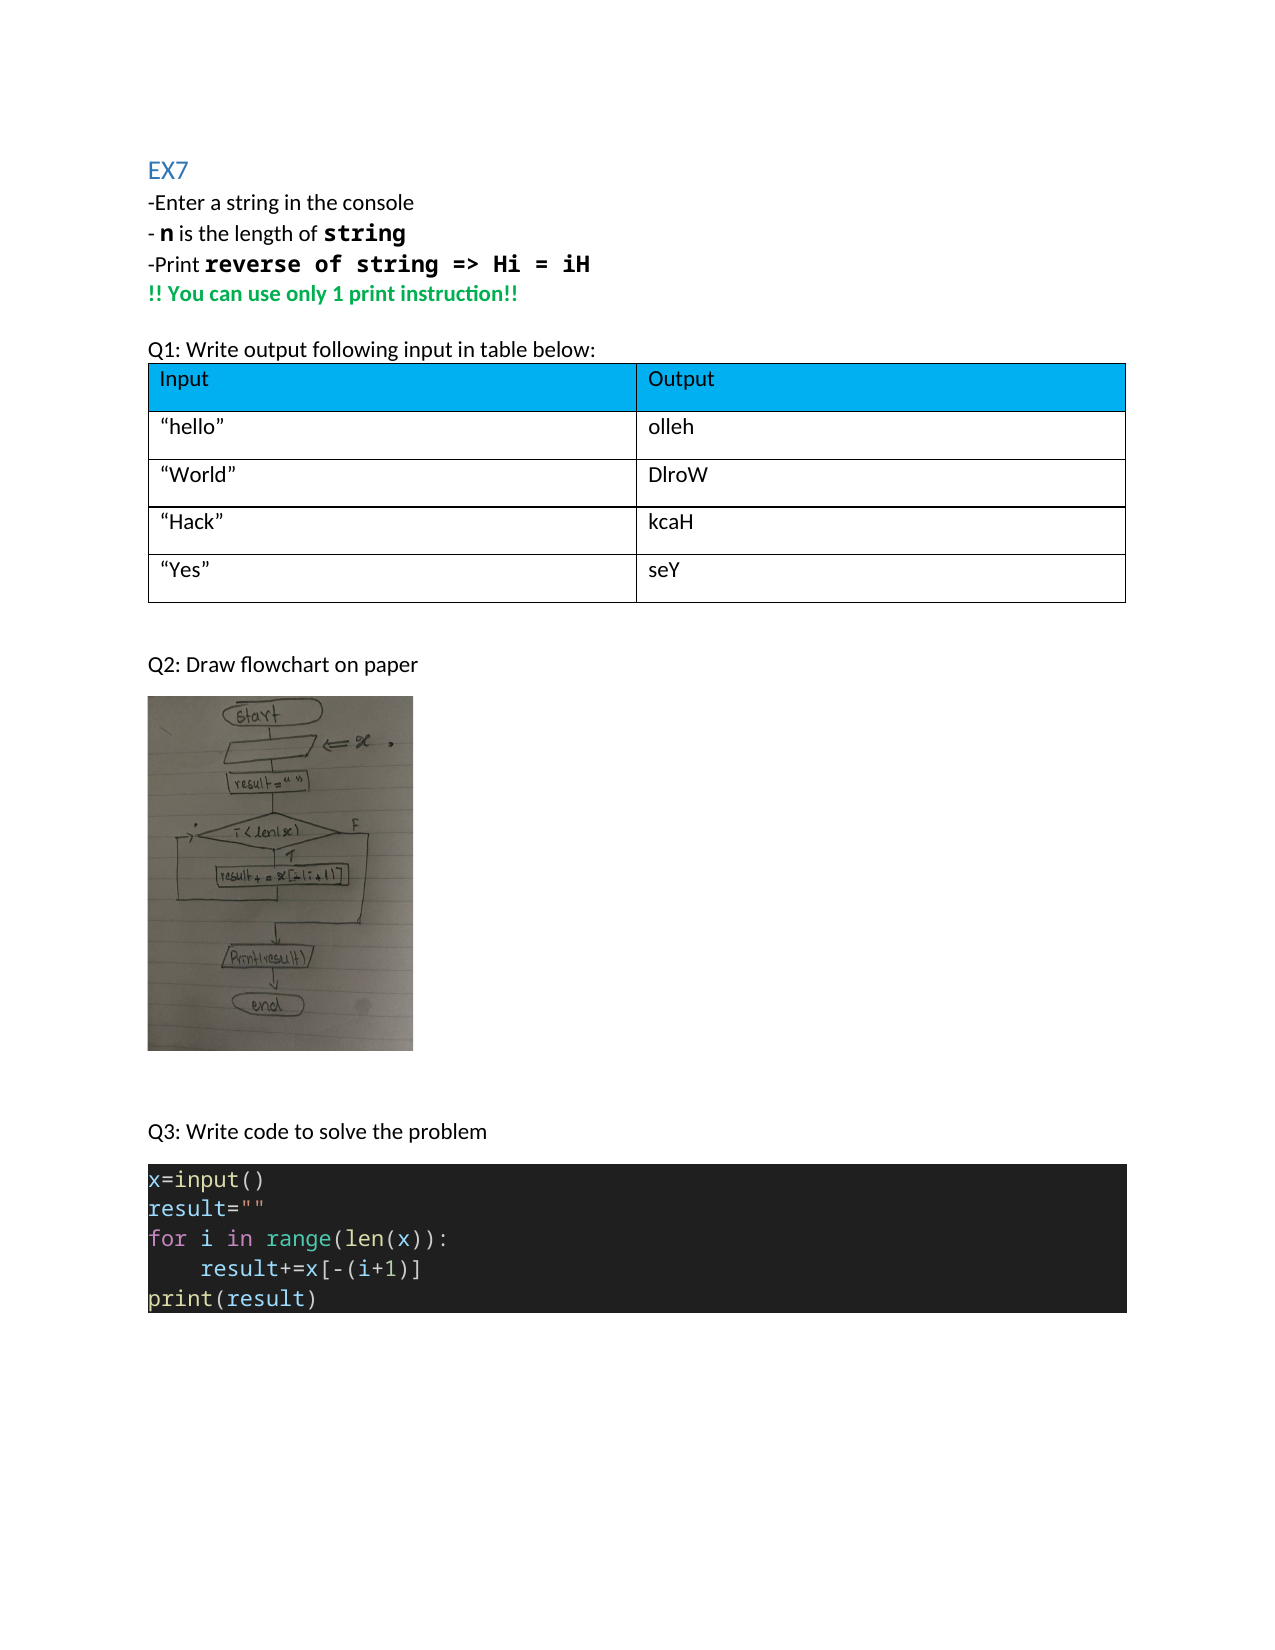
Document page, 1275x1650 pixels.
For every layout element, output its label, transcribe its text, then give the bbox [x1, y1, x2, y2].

subtitle EX7 [148, 153, 1127, 186]
text - n is the length of string [148, 216, 1127, 248]
text result="" [148, 1193, 1127, 1223]
table_header Output [637, 364, 1125, 411]
table_cell “hello” [149, 412, 636, 459]
table_cell seY [637, 555, 1125, 602]
table_cell “World” [149, 460, 636, 506]
text Q1: Write output following input in table below: [148, 335, 1127, 363]
text !! You can use only 1 print instruction!! [148, 279, 1127, 307]
text x=input() [148, 1164, 1127, 1193]
text Q3: Write code to solve the problem [148, 1117, 1127, 1145]
text -Print reverse of string => Hi = iH [148, 248, 1127, 279]
picture [147, 696, 414, 1051]
table_cell DlroW [637, 460, 1125, 506]
table_cell olleh [637, 412, 1125, 459]
table_cell “Yes” [149, 555, 636, 602]
text Q2: Draw flowchart on paper [148, 650, 1127, 678]
text for i in range(len(x)): [148, 1223, 1127, 1253]
text result+=x[-(i+1)] [148, 1253, 1127, 1283]
text -Enter a string in the console [148, 188, 1127, 216]
table_cell “Hack” [149, 508, 636, 554]
table_cell kcaH [637, 508, 1125, 554]
table_header Input [149, 364, 636, 411]
text print(result) [148, 1283, 1127, 1313]
